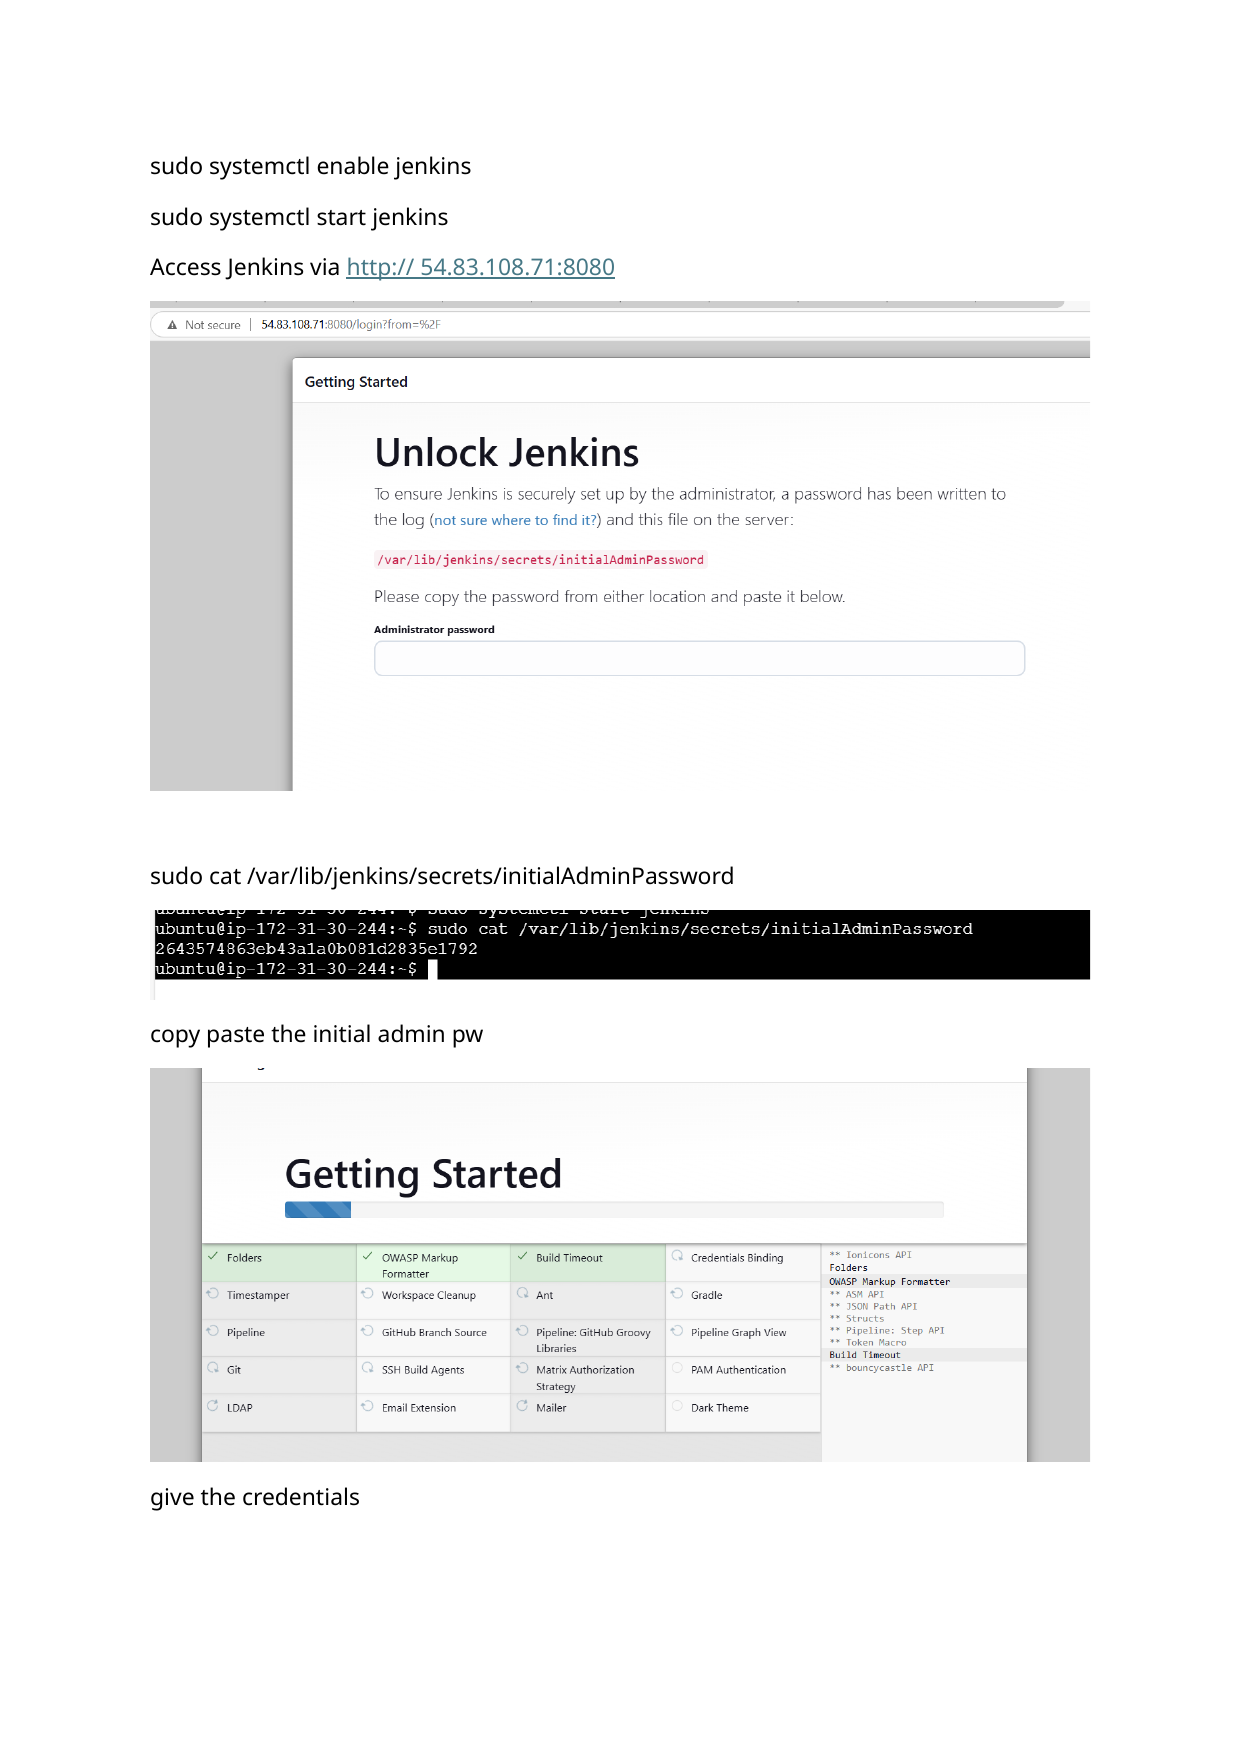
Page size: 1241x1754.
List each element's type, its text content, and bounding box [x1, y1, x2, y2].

picture [150, 910, 1091, 1000]
picture [150, 301, 1091, 791]
text sudo systemctl enable jenkins [150, 150, 1090, 181]
picture [150, 1068, 1091, 1462]
text give the credentials [150, 1481, 1090, 1512]
text copy paste the initial admin pw [150, 1018, 1090, 1049]
text sudo systemctl start jenkins [150, 200, 1090, 232]
text sudo cat /var/lib/jenkins/secrets/initialAdminPassword [150, 860, 1090, 891]
text Access Jenkins via http:// 54.83.108.71:8080 [150, 251, 1090, 282]
